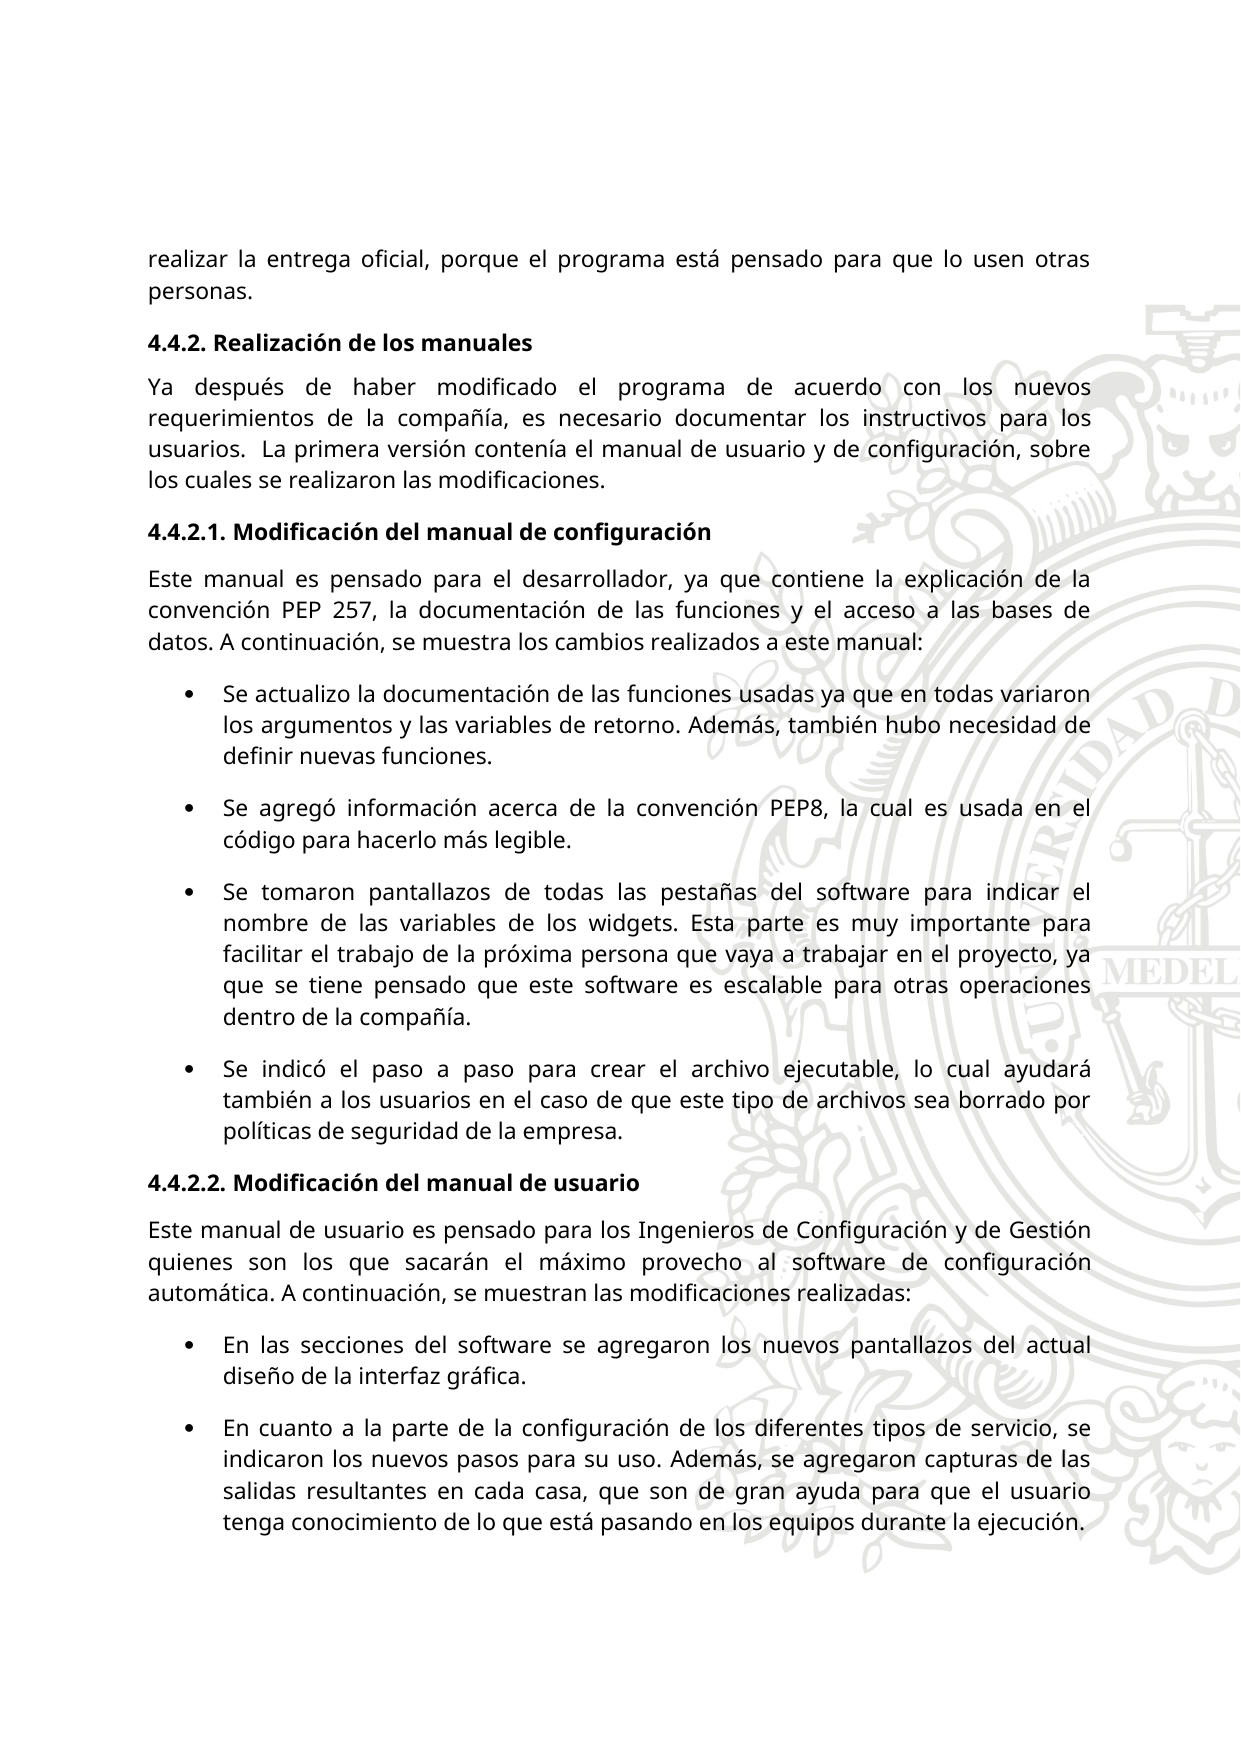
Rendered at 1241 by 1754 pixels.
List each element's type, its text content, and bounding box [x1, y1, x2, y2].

picture [0, 234, 1241, 1616]
list En las secciones del software se agregaron los nuevos pantallazos del actual diseño de la interfaz gráfica. [185, 1329, 1092, 1391]
list En cuanto a la parte de la configuración de los diferentes tipos de servicio, se indicaron los nuevos pasos para su uso. Además, se agregaron capturas de las salidas resultantes en cada casa, que son de gran ayuda para que el usuario tenga conocimiento de lo que está pasando en los equipos durante la ejecución. [185, 1412, 1092, 1537]
text Este manual es pensado para el desarrollador, ya que contiene la explicación de la convención PEP 257, la documentación de las funciones y el acceso a las bases de datos. A continuación, se muestra los cambios realizados a este manual: [148, 563, 1092, 657]
list Se agregó información acerca de la convención PEP8, la cual es usada en el código para hacerlo más legible. [185, 792, 1092, 855]
text Ya después de haber modificado el programa de acuerdo con los nuevos requerimientos de la compañía, es necesario documentar los instructivos para los usuarios. La primera versión contenía el manual de usuario y de configuración, sobre los cuales se realizaron las modificaciones. [148, 370, 1092, 495]
list Se indicó el paso a paso para crear el archivo ejecutable, lo cual ayudará también a los usuarios en el caso de que este tipo de archivos sea borrado por políticas de seguridad de la empresa. [185, 1053, 1092, 1146]
text Este manual de usuario es pensado para los Ingenieros de Configuración y de Gestión quienes son los que sacarán el máximo provecho al software de configuración automática. A continuación, se muestran las modificaciones realizadas: [148, 1214, 1092, 1308]
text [148, 243, 1092, 306]
subtitle Modificación del manual de usuario [148, 1167, 1092, 1198]
list Se actualizo la documentación de las funciones usadas ya que en todas variaron los argumentos y las variables de retorno. Además, también hubo necesidad de definir nuevas funciones. [185, 678, 1092, 771]
subtitle Realización de los manuales [148, 327, 1092, 358]
list Se tomaron pantallazos de todas las pestañas del software para indicar el nombre de las variables de los widgets. Esta parte es muy importante para facilitar el trabajo de la próxima persona que vaya a trabajar en el proyecto, ya que se tiene pensado que este software es escalable para otras operaciones dentro de la compañía. [185, 876, 1092, 1032]
subtitle Modificación del manual de configuración [148, 516, 1092, 547]
